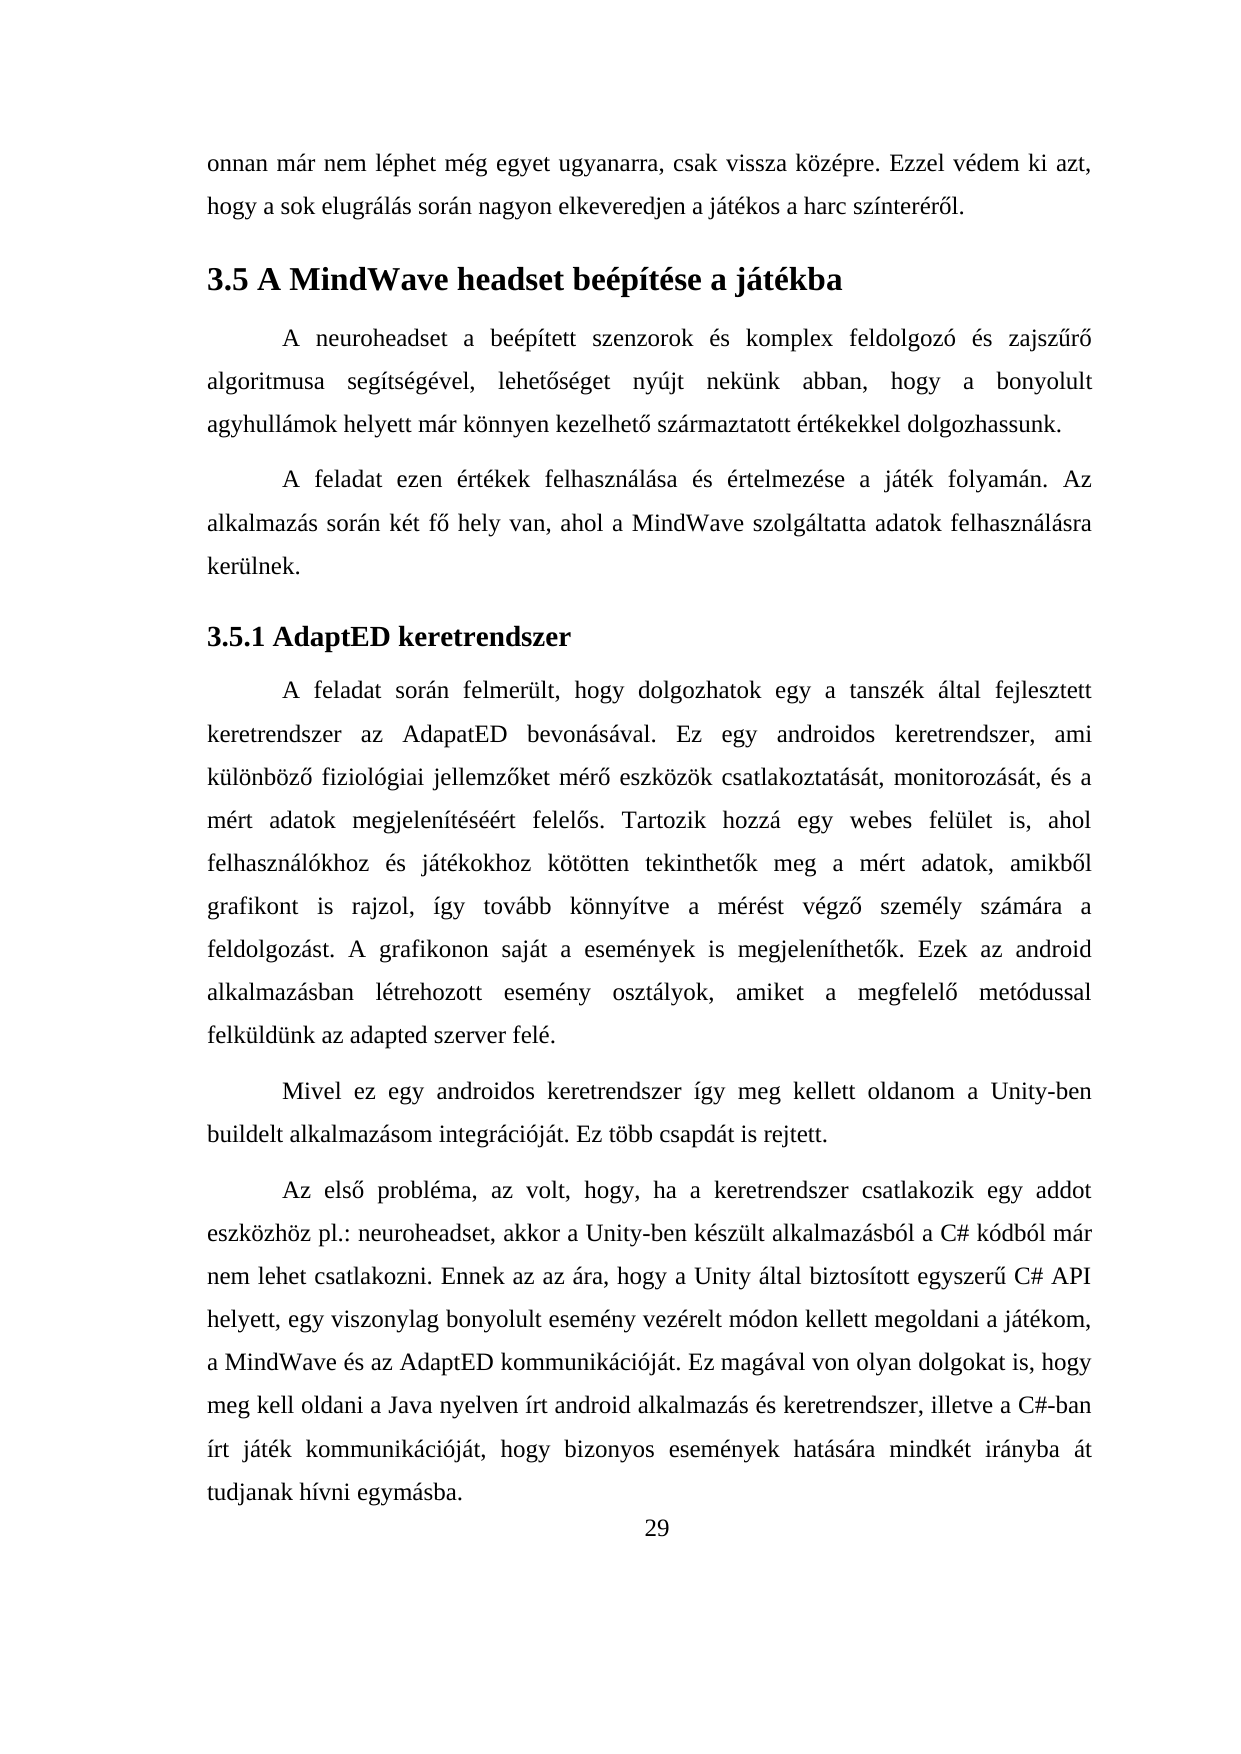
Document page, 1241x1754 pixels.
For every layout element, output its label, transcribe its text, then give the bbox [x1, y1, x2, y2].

subtitle AdaptED keretrendszer [207, 619, 1092, 652]
text Mivel ez egy androidos keretrendszer így meg kellett oldanom a Unity-ben buildelt alkalmazásom integrációját. Ez több csapdát is rejtett. [207, 1076, 1092, 1148]
text A feladat során felmerült, hogy dolgozhatok egy a tanszék által fejlesztett keretrendszer az AdapatED bevonásával. Ez egy androidos keretrendszer, ami különböző fiziológiai jellemzőket mérő eszközök csatlakoztatását, monitorozását, és a mért adatok megjelenítéséért felelős. Tartozik hozzá egy webes felület is, ahol felhasználókhoz és játékokhoz kötötten tekinthetők meg a mért adatok, amikből grafikont is rajzol, így tovább könnyítve a mérést végző személy számára a feldolgozást. A grafikonon saját a események is megjeleníthetők. Ezek az android alkalmazásban létrehozott esemény osztályok, amiket a megfelelő metódussal felküldünk az adapted szerver felé. [207, 676, 1092, 1049]
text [207, 148, 1092, 219]
text A feladat ezen értékek felhasználása és értelmezése a játék folyamán. Az alkalmazás során két fő hely van, ahol a MindWave szolgáltatta adatok felhasználásra kerülnek. [207, 464, 1092, 579]
subtitle A MindWave headset beépítése a játékba [207, 259, 1092, 297]
text A neuroheadset a beépített szenzorok és komplex feldolgozó és zajszűrő algoritmusa segítségével, lehetőséget nyújt nekünk abban, hogy a bonyolult agyhullámok helyett már könnyen kezelhető származtatott értékekkel dolgozhassunk. [207, 323, 1092, 438]
text Az első probléma, az volt, hogy, ha a keretrendszer csatlakozik egy addot eszközhöz pl.: neuroheadset, akkor a Unity-ben készült alkalmazásból a C# kódból már nem lehet csatlakozni. Ennek az az ára, hogy a Unity által biztosított egyszerű C# API helyett, egy viszonylag bonyolult esemény vezérelt módon kellett megoldani a játékom, a MindWave és az AdaptED kommunikációját. Ez magával von olyan dolgokat is, hogy meg kell oldani a Java nyelven írt android alkalmazás és keretrendszer, illetve a C#-ban írt játék kommunikációját, hogy bizonyos események hatására mindkét irányba át tudjanak hívni egymásba. [207, 1175, 1092, 1506]
